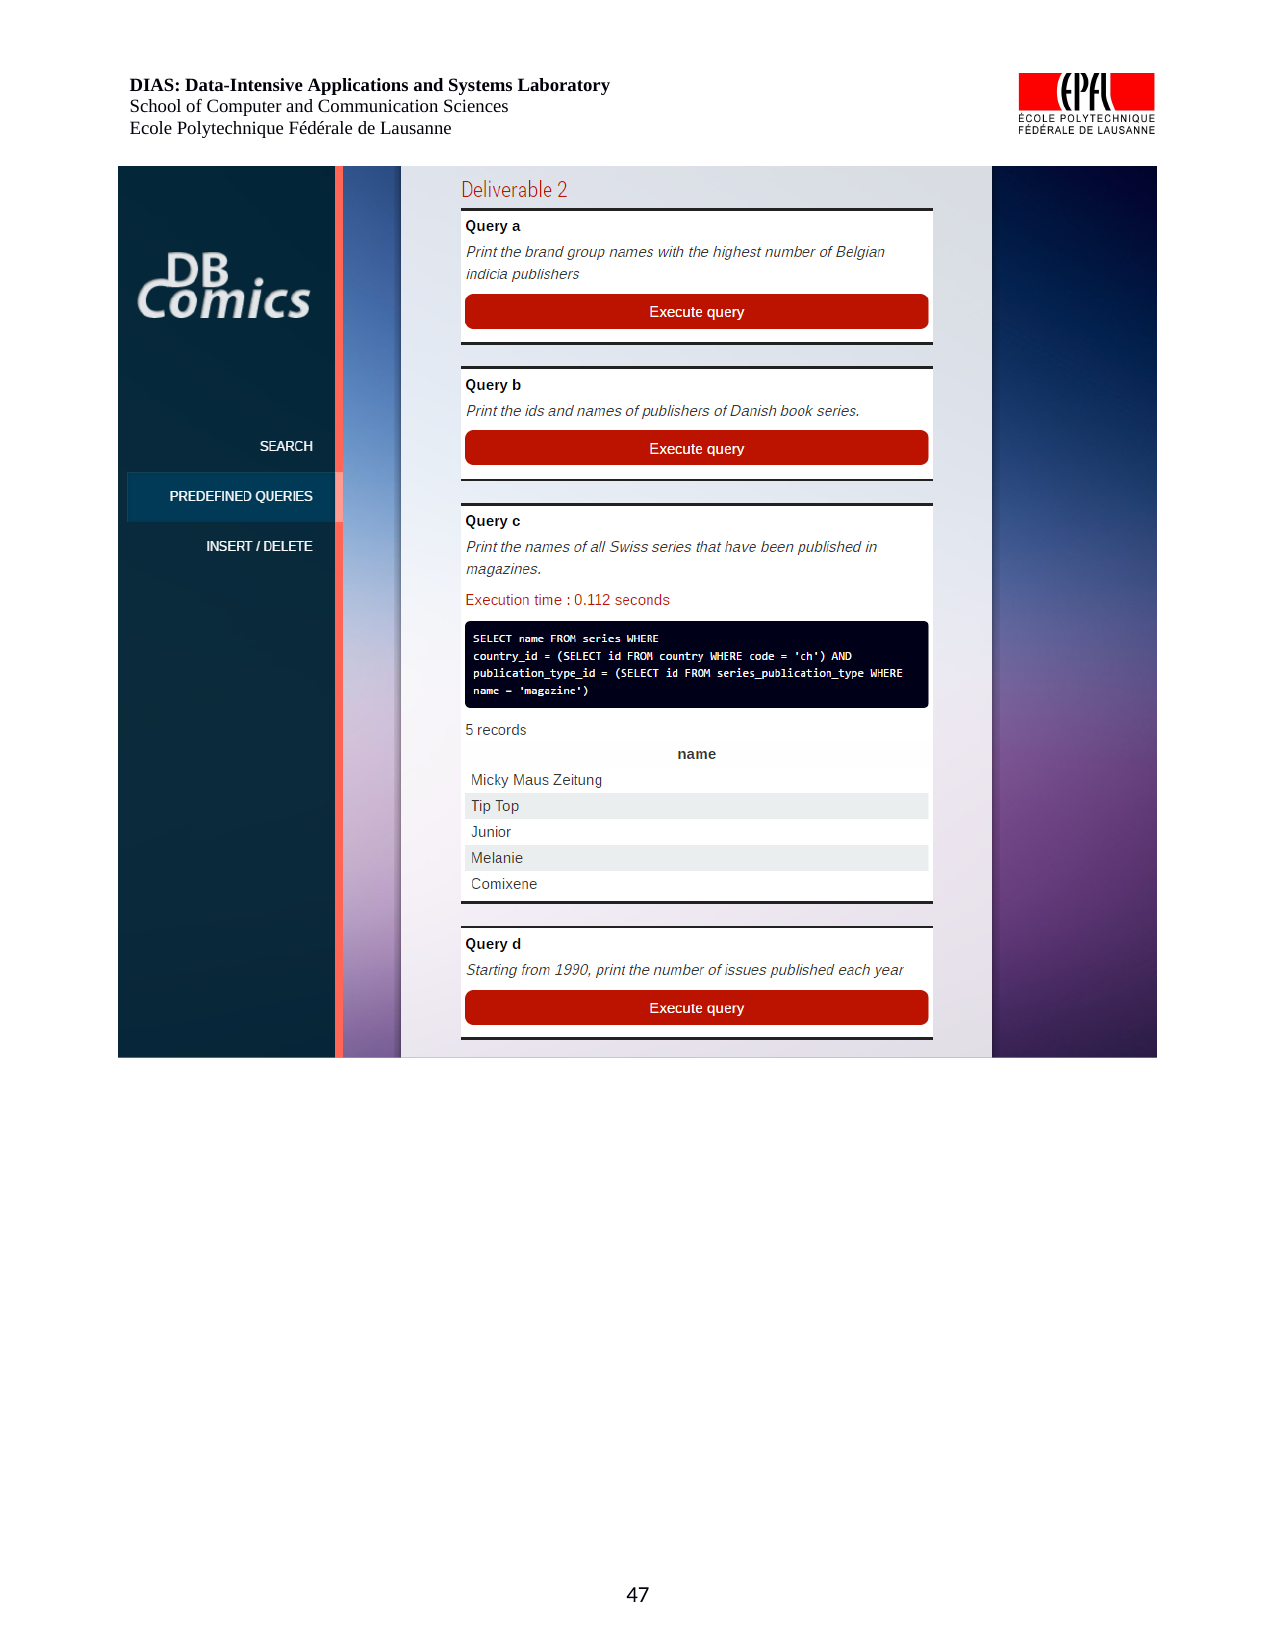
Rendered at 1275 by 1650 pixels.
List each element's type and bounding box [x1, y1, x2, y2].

picture [1018, 73, 1156, 135]
picture [118, 166, 1157, 1058]
